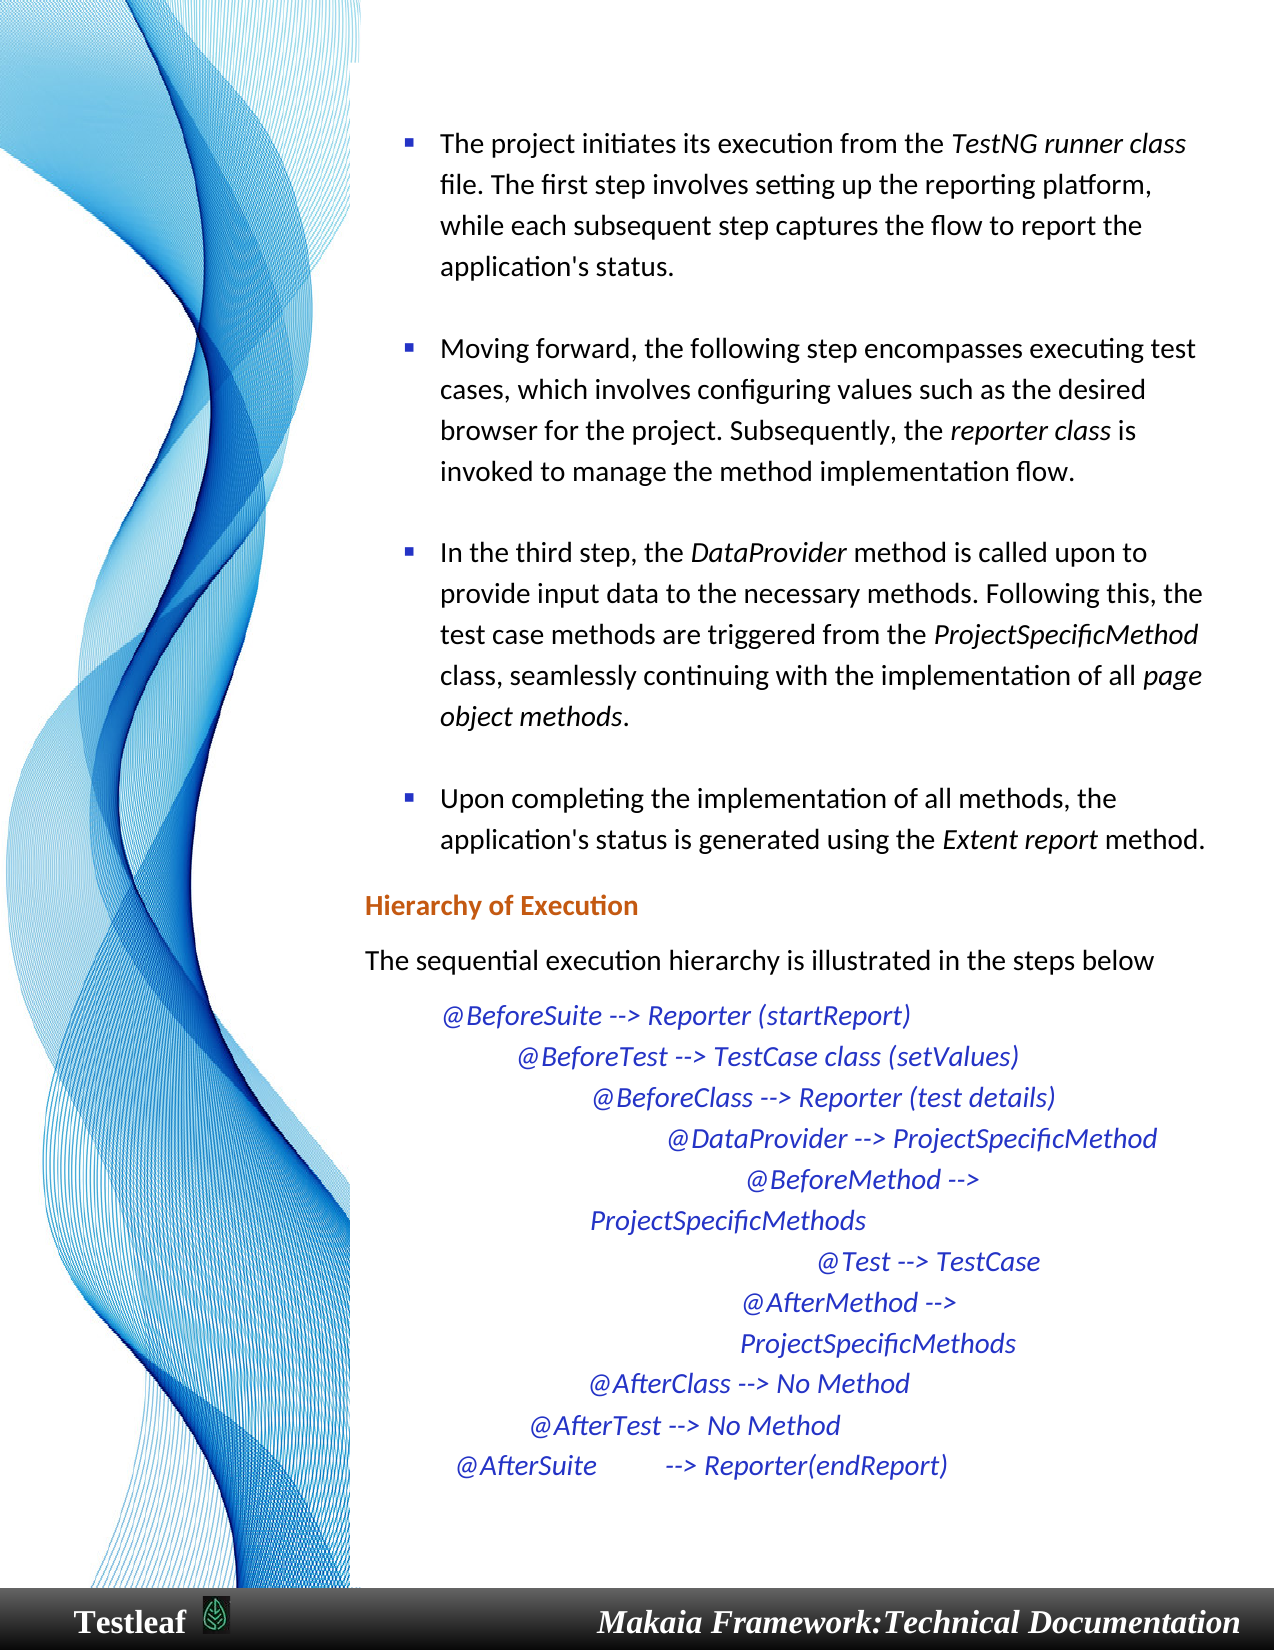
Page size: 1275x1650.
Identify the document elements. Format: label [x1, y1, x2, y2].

picture [0, 0, 361, 1589]
picture [202, 1596, 231, 1634]
